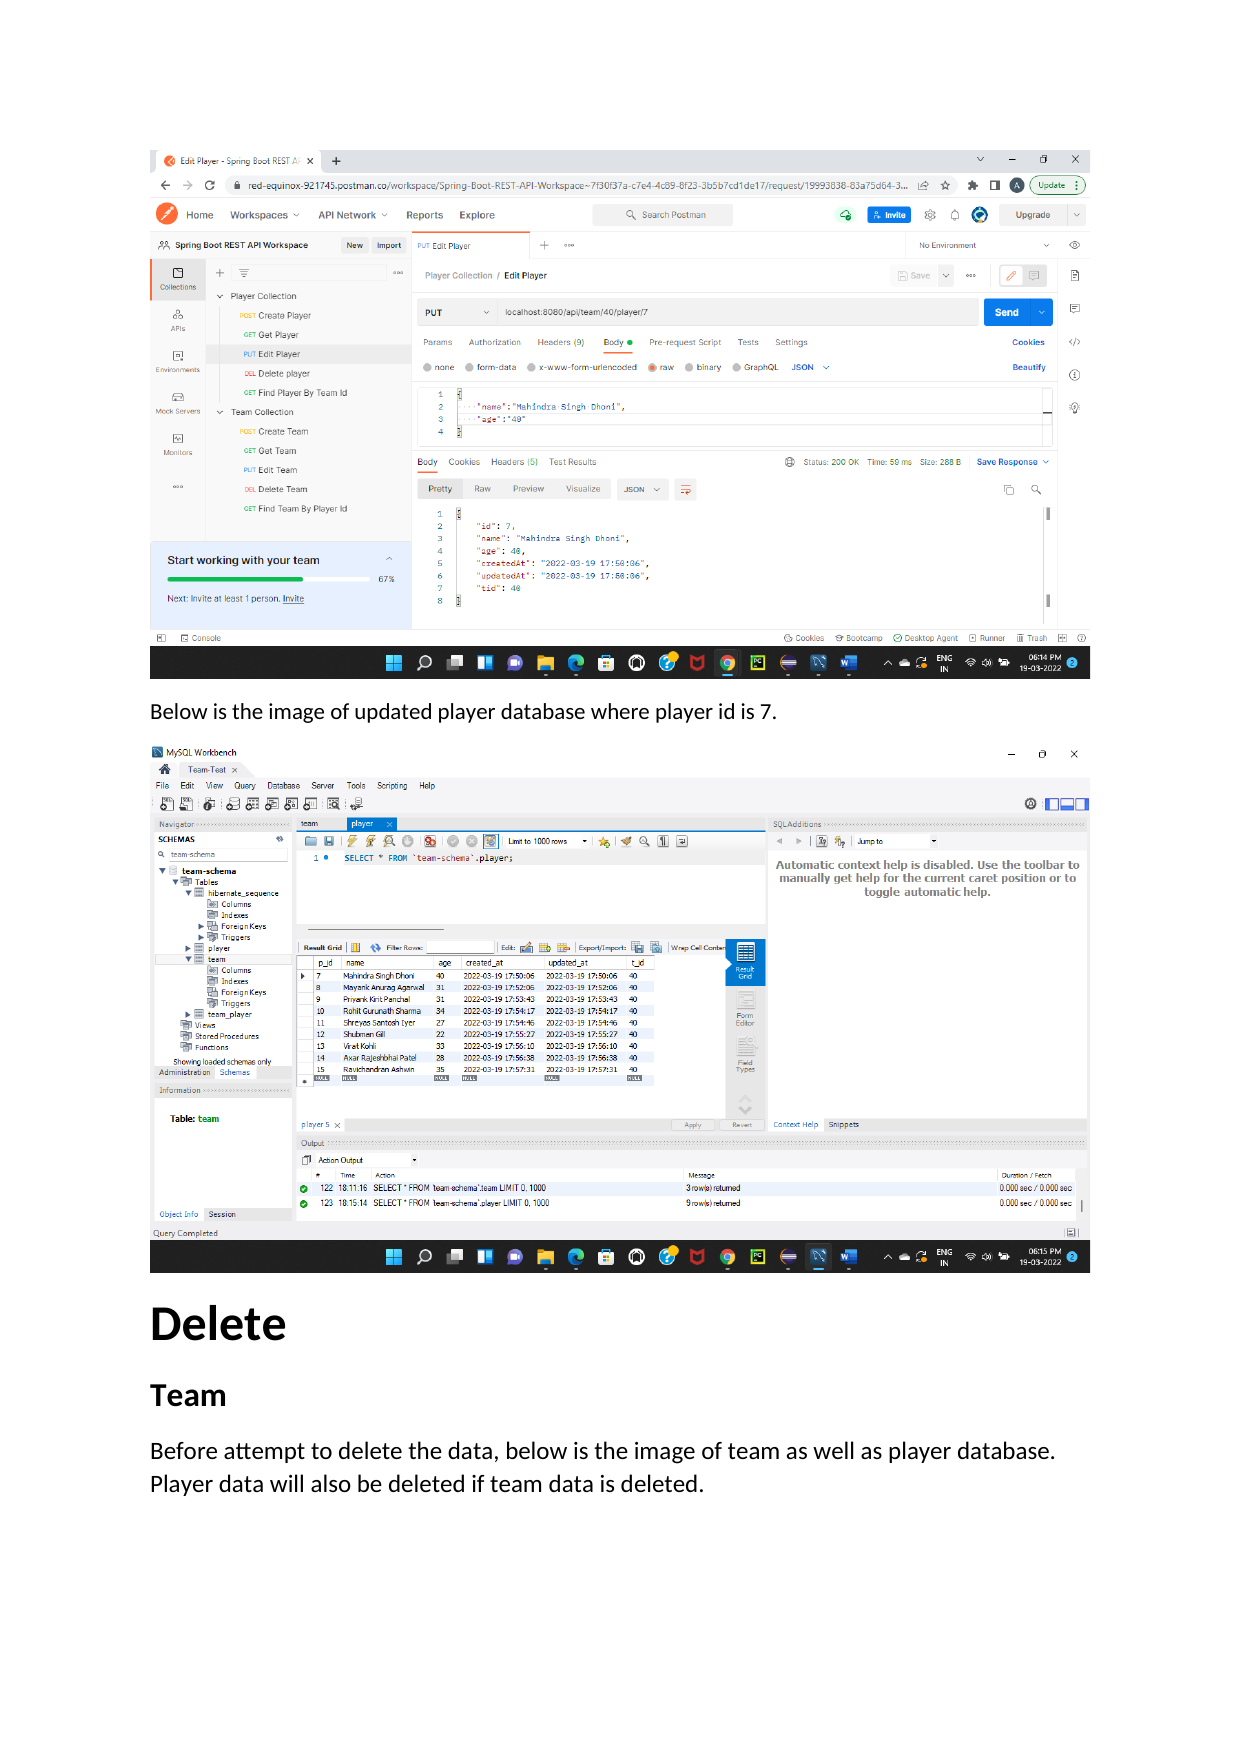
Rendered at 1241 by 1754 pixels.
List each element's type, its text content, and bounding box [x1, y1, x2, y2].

text Before attempt to delete the data, below is the image of team as well as player database. Player data will also be deleted if team data is deleted. [150, 1435, 1090, 1498]
text Team [150, 1374, 1090, 1415]
text Below is the image of updated player database where player id is 7. [150, 697, 1090, 726]
text Delete [150, 1292, 1090, 1353]
picture [150, 744, 1091, 1273]
picture [150, 150, 1091, 679]
